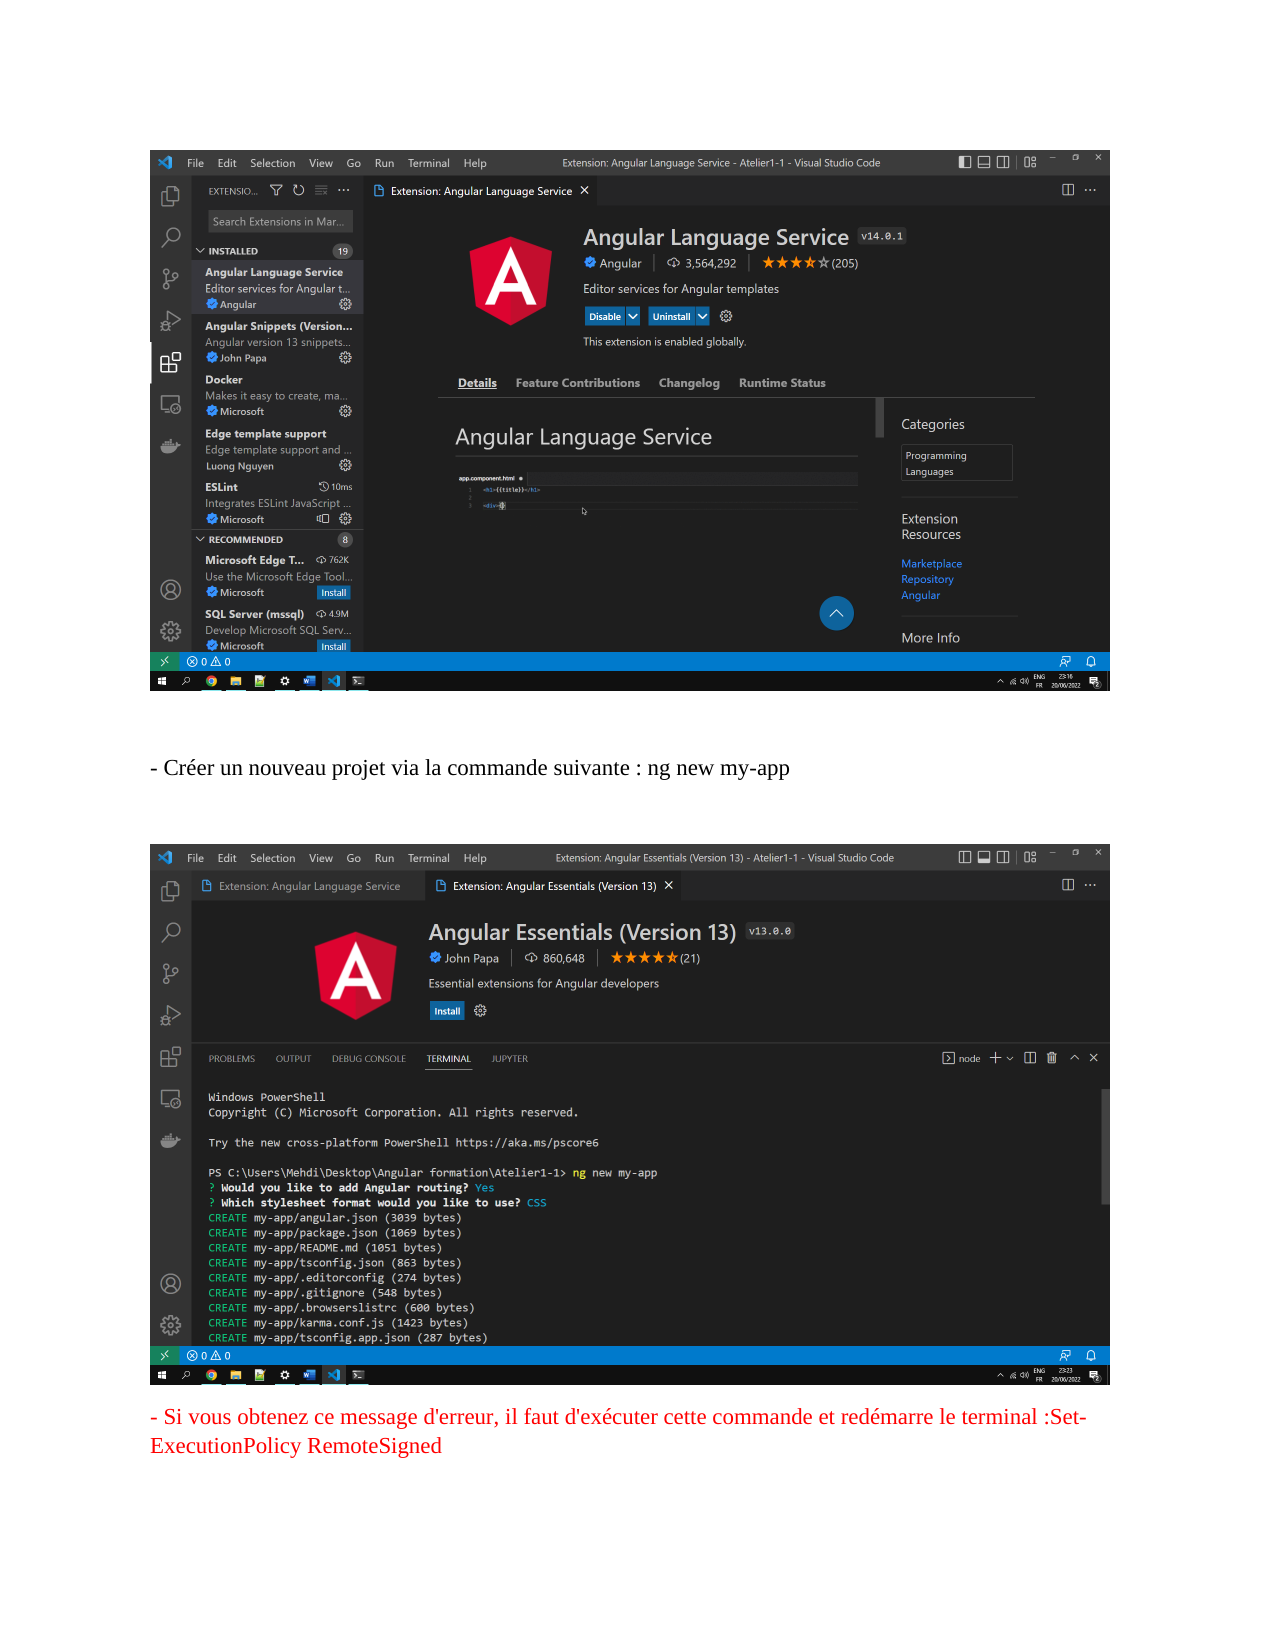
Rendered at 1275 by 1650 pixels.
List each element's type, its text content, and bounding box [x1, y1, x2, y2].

picture [150, 150, 1110, 691]
picture [150, 844, 1110, 1385]
text - Si vous obtenez ce message d'erreur, il faut d'exécuter cette commande et redémarre le terminal :Set-ExecutionPolicy RemoteSigned [150, 1403, 1125, 1458]
text - Créer un nouveau projet via la commande suivante : ng new my-app [150, 754, 1125, 781]
